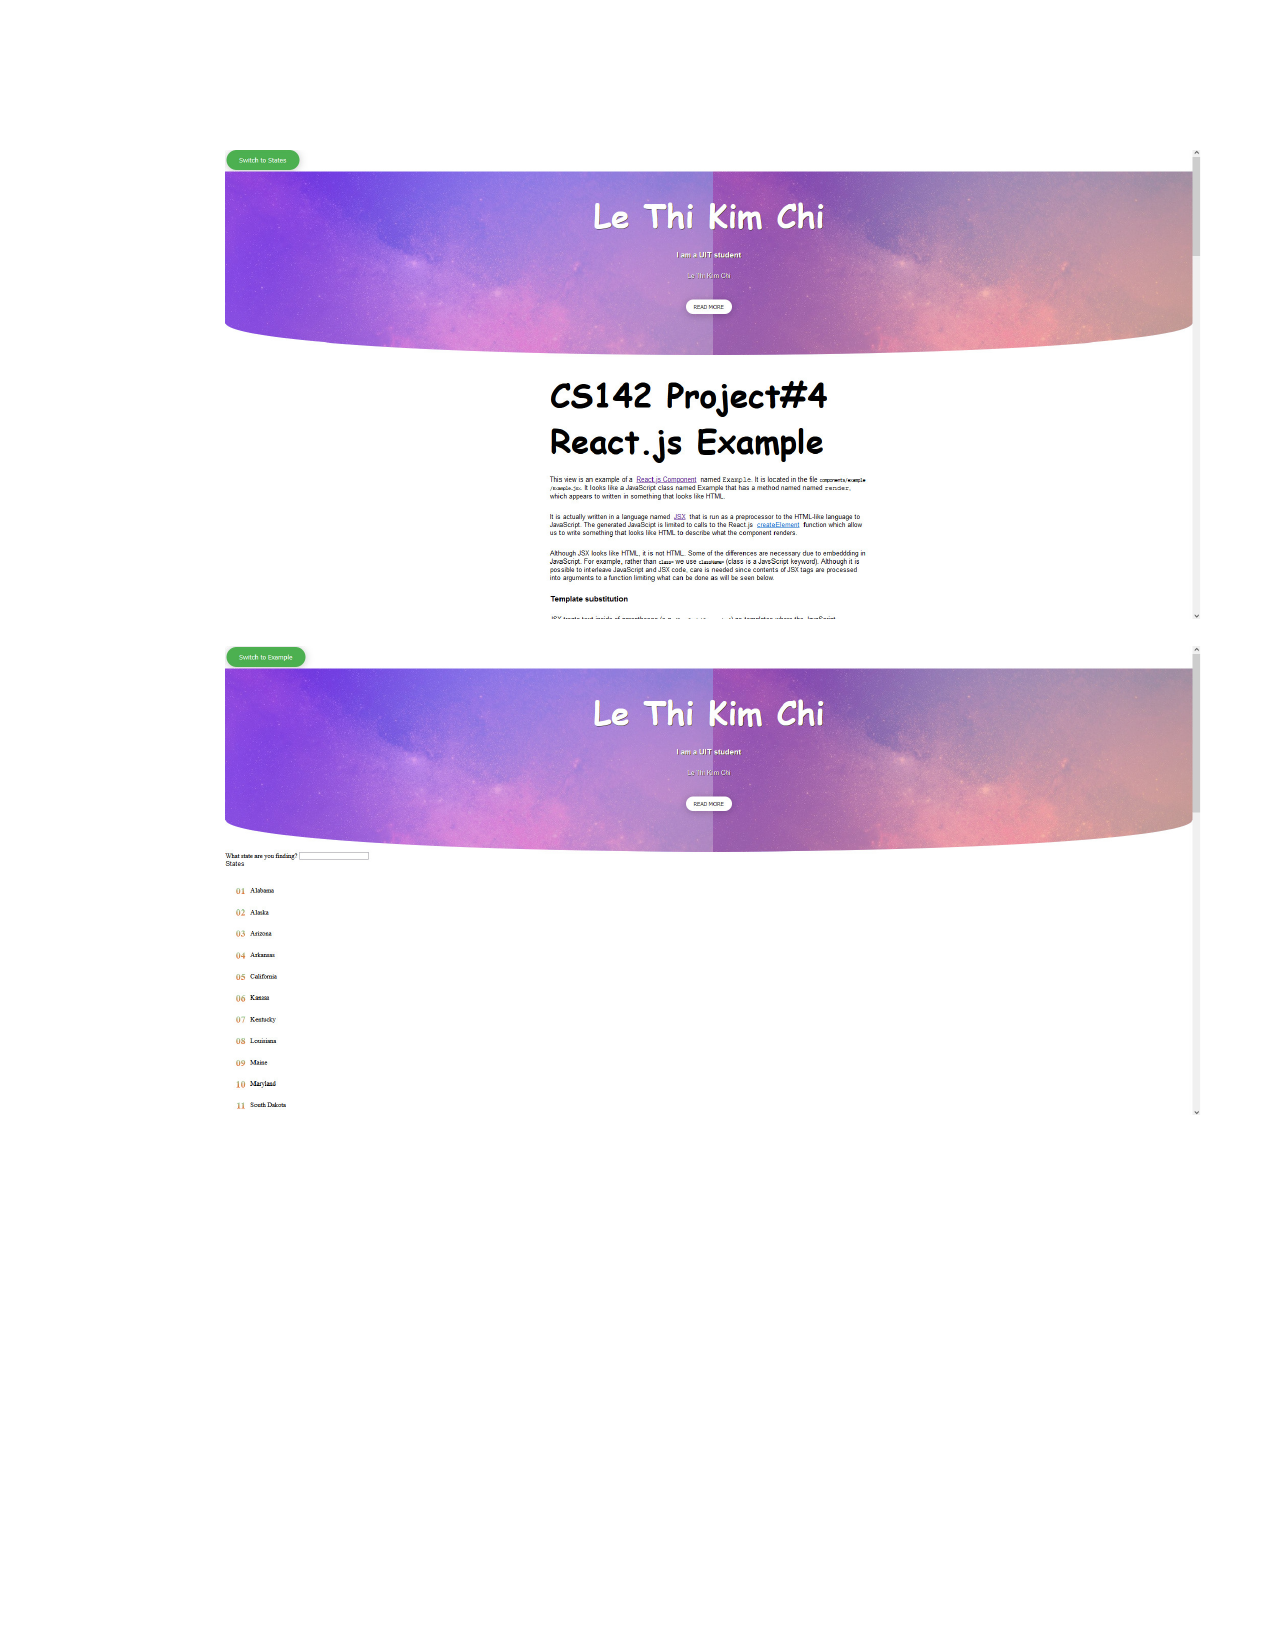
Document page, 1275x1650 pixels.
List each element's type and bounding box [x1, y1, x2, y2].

picture [225, 646, 1200, 1115]
picture [225, 150, 1200, 619]
